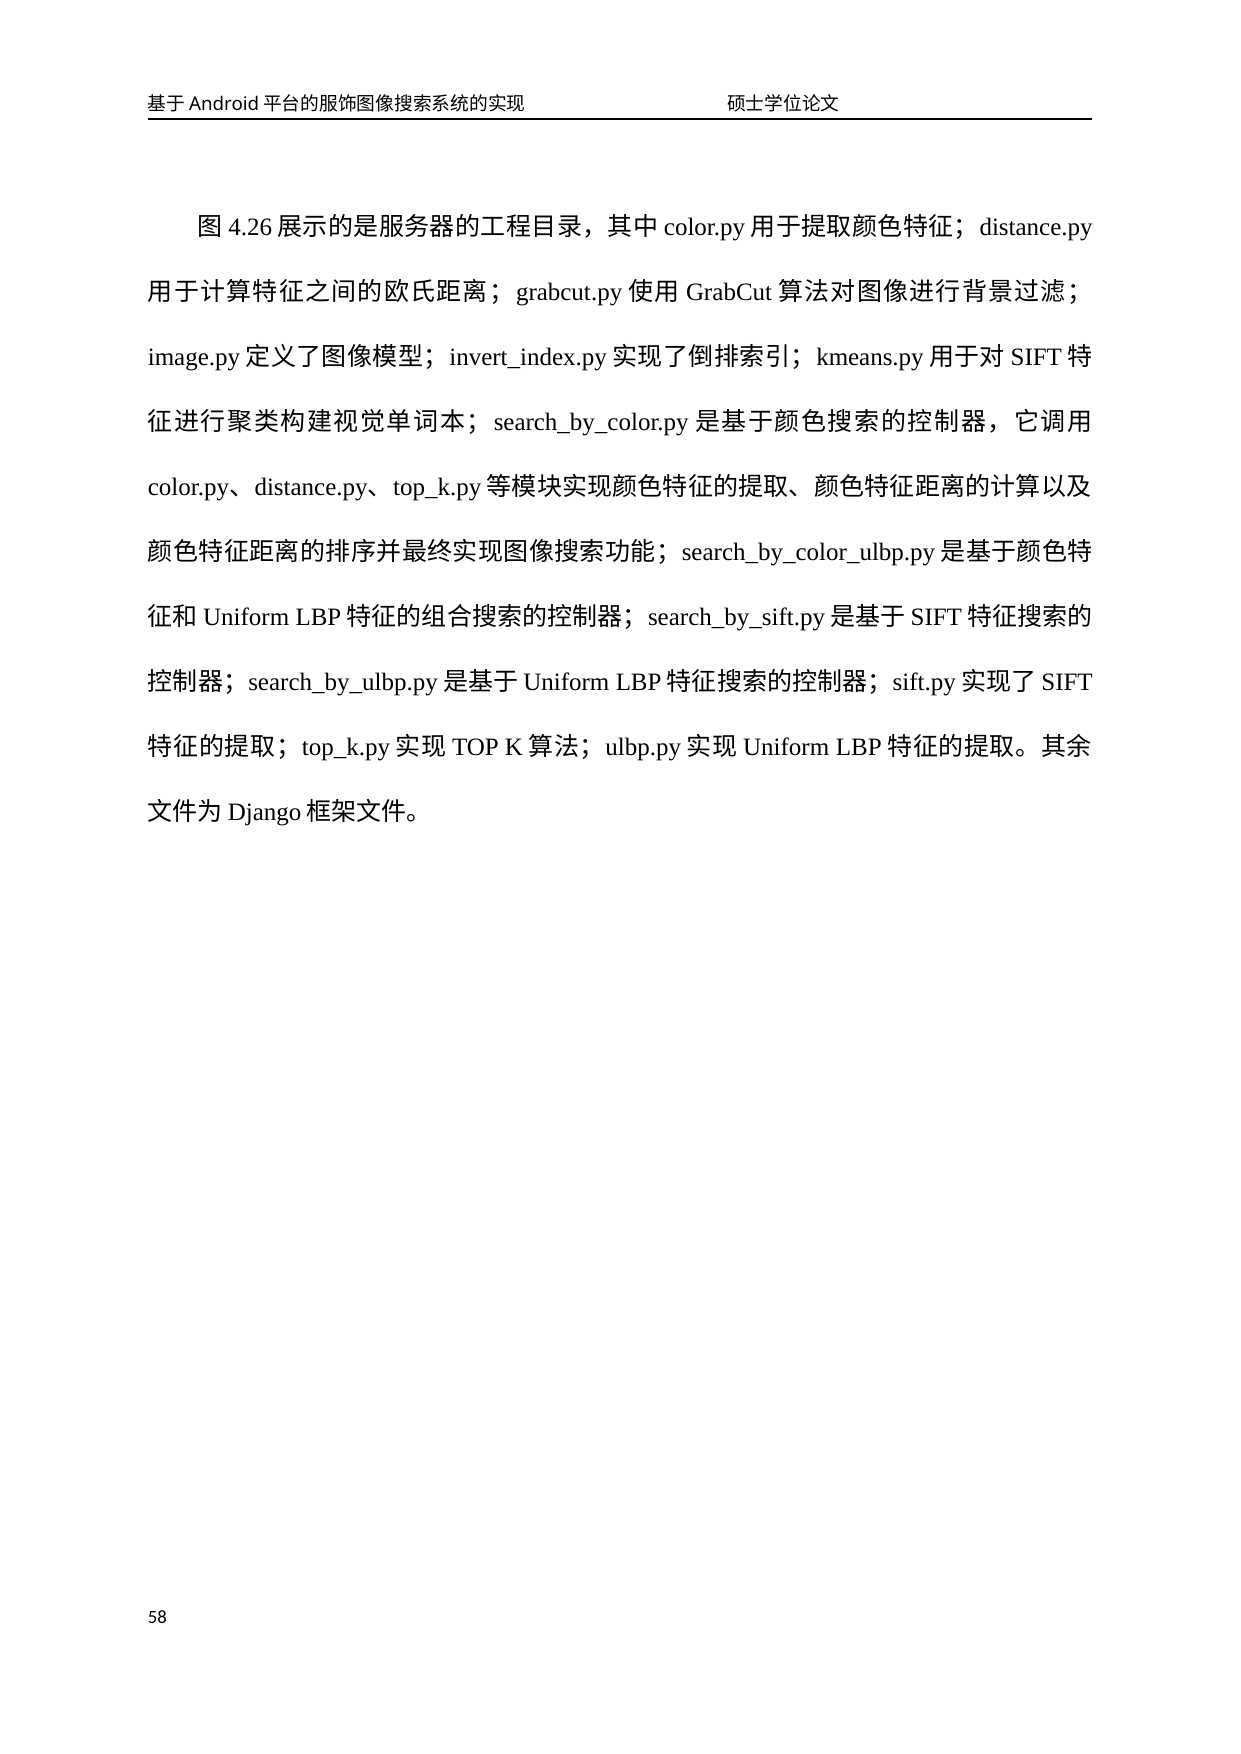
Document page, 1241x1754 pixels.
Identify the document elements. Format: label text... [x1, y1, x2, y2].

list 图4.26展示的是服务器的工程目录，其中color.py用于提取颜色特征；distance.py用于计算特征之间的欧氏距离；grabcut.py使用GrabCut算法对图像进行背景过滤；image.py定义了图像模型；invert_index.py实现了倒排索引；kmeans.py用于对SIFT特征进行聚类构建视觉单词本；search_by_color.py是基于颜色搜索的控制器，它调用color.py、distance.py、top_k.py等模块实现颜色特征的提取、颜色特征距离的计算以及颜色特征距离的排序并最终实现图像搜索功能；search_by_color_ulbp.py是基于颜色特征和Uniform LBP特征的组合搜索的控制器；search_by_sift.py是基于SIFT特征搜索的控制器；search_by_ulbp.py是基于Uniform LBP特征搜索的控制器；sift.py实现了SIFT特征的提取；top_k.py实现TOP K算法；ulbp.py实现Uniform LBP特征的提取。其余文件为Django框架文件。 [148, 192, 1092, 842]
